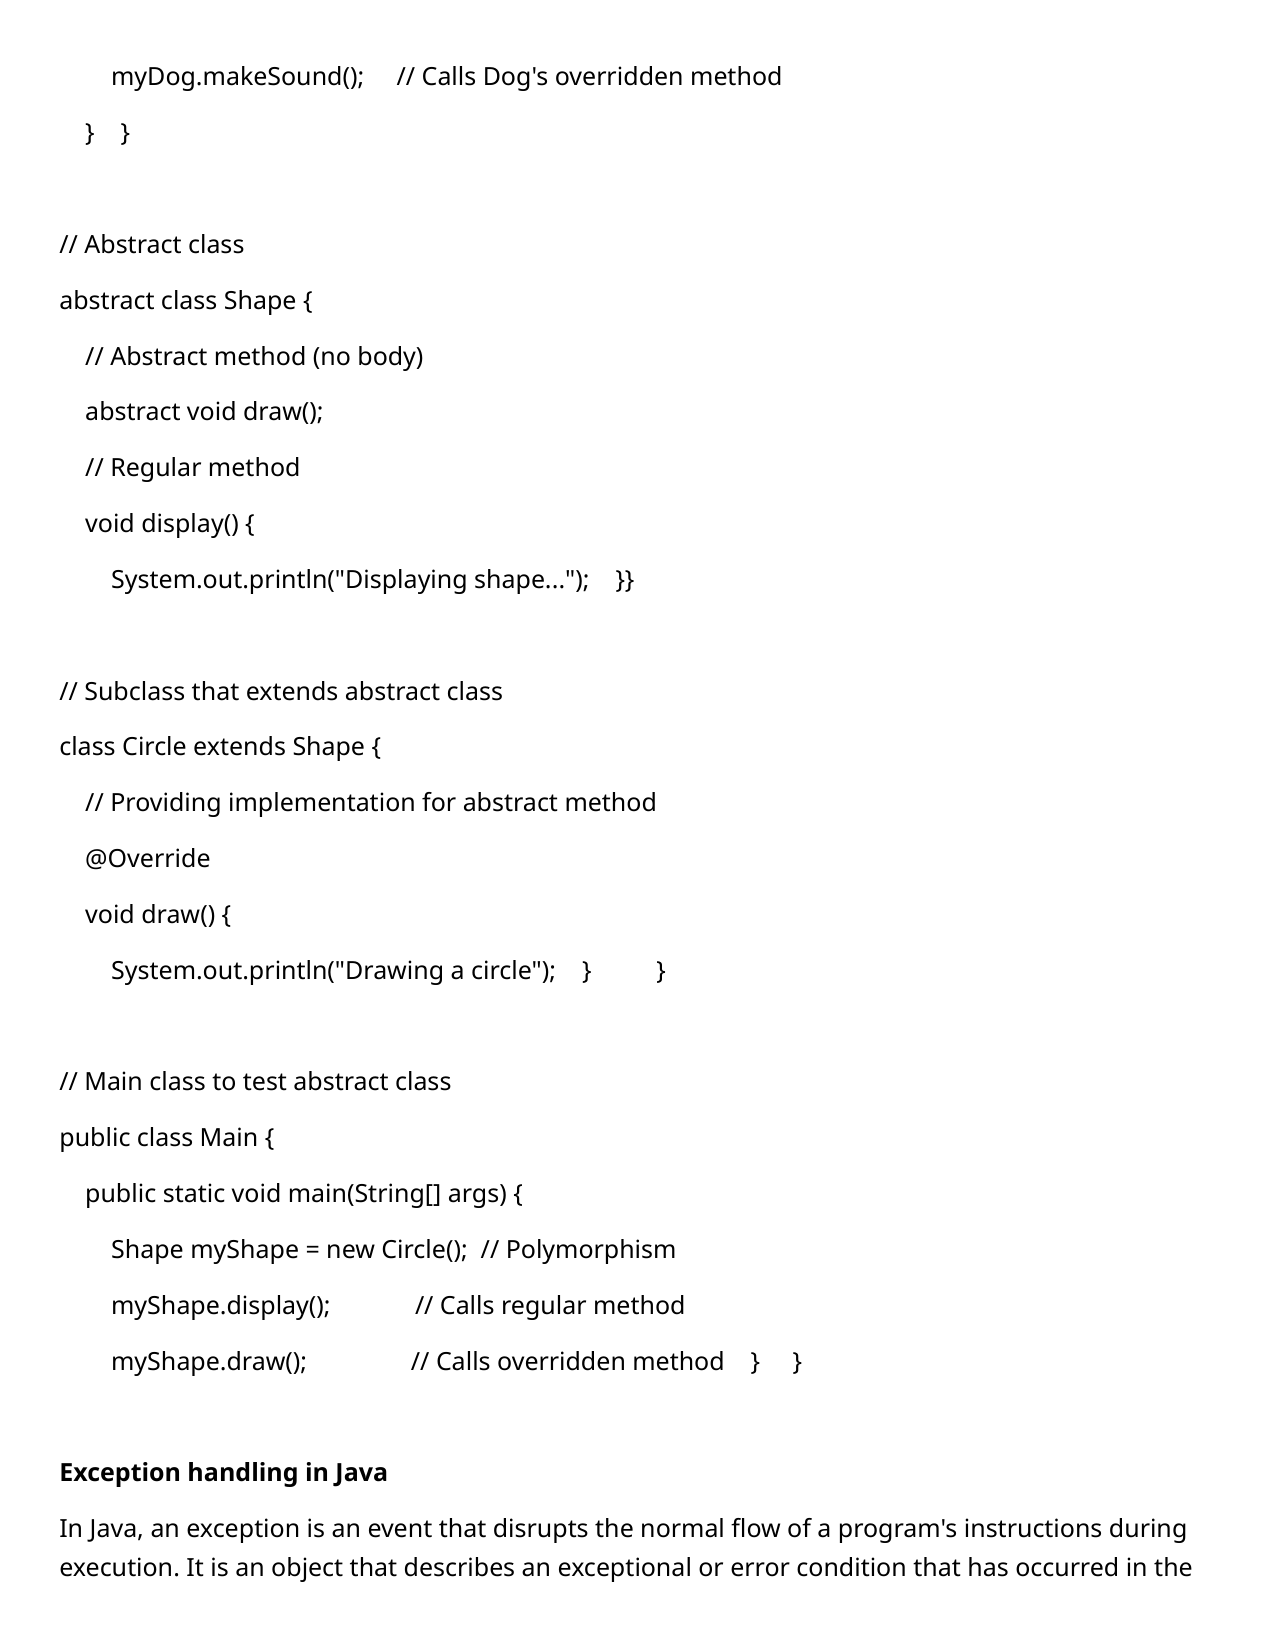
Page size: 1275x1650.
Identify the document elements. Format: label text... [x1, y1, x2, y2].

text @Override [59, 841, 1216, 875]
text public static void main(String[] args) { [59, 1176, 1216, 1210]
text myShape.display(); // Calls regular method [59, 1287, 1216, 1321]
text void display() { [59, 506, 1216, 540]
text System.out.println("Displaying shape..."); }} [59, 562, 1216, 596]
text myShape.draw(); // Calls overridden method } } [59, 1343, 1216, 1377]
text abstract void draw(); [59, 394, 1216, 428]
text myDog.makeSound(); // Calls Dog's overridden method [59, 59, 1216, 93]
text } } [59, 115, 1216, 149]
text // Abstract method (no body) [59, 338, 1216, 372]
text // Subclass that extends abstract class [59, 673, 1216, 707]
text Shape myShape = new Circle(); // Polymorphism [59, 1232, 1216, 1266]
text // Abstract class [59, 227, 1216, 261]
text class Circle extends Shape { [59, 729, 1216, 763]
text void draw() { [59, 897, 1216, 931]
text // Regular method [59, 450, 1216, 484]
text // Providing implementation for abstract method [59, 785, 1216, 819]
text // Main class to test abstract class [59, 1064, 1216, 1098]
text public class Main { [59, 1120, 1216, 1154]
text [59, 1511, 1216, 1584]
text Exception handling in Java [59, 1455, 1216, 1489]
text System.out.println("Drawing a circle"); } } [59, 952, 1216, 986]
text abstract class Shape { [59, 282, 1216, 316]
